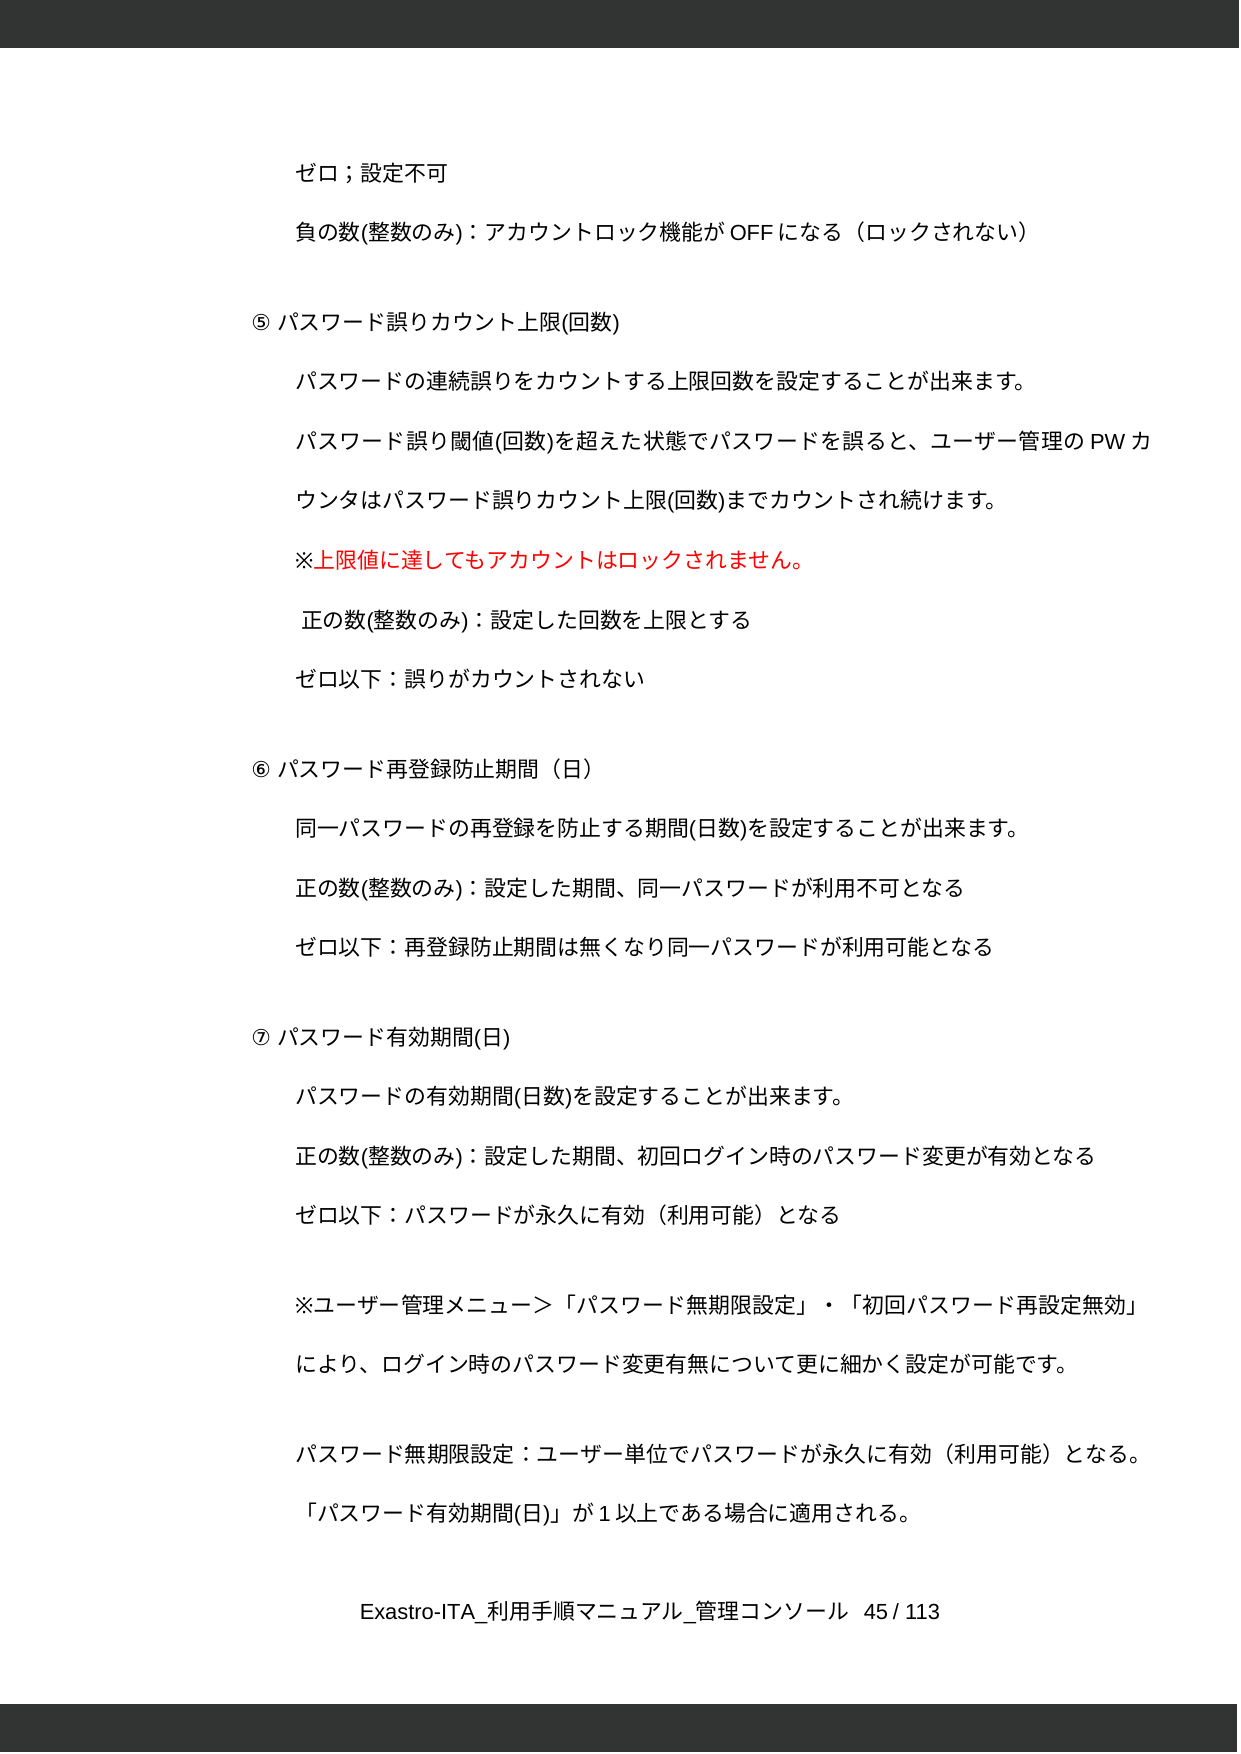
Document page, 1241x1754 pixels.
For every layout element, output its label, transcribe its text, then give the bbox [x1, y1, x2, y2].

text パスワードの有効期間(日数)を設定することが出来ます。 [295, 1065, 1152, 1125]
text ゼロ以下：再登録防止期間は無くなり同一パスワードが利用可能となる [295, 916, 1152, 976]
text ※上限値に達してもアカウントはロックされません。 [295, 529, 1152, 589]
text ゼロ；設定不可 [295, 142, 1152, 201]
subtitle パスワード有効期間(日) [251, 1006, 1152, 1065]
text 負の数(整数のみ)：アカウントロック機能がOFFになる（ロックされない） [295, 201, 1152, 261]
text ゼロ以下：パスワードが永久に有効（利用可能）となる [295, 1184, 1152, 1244]
subtitle パスワード誤りカウント上限(回数) [251, 291, 1152, 350]
text 正の数(整数のみ)：設定した期間、同一パスワードが利用不可となる [295, 857, 1152, 916]
picture [0, 1704, 1237, 1752]
text パスワードの連続誤りをカウントする上限回数を設定することが出来ます。 [295, 350, 1152, 410]
text ゼロ以下：誤りがカウントされない [295, 648, 1152, 708]
text 正の数(整数のみ)：設定した期間、初回ログイン時のパスワード変更が有効となる [295, 1125, 1152, 1184]
text 同一パスワードの再登録を防止する期間(日数)を設定することが出来ます。 [295, 797, 1152, 857]
subtitle パスワード再登録防止期間（日） [251, 738, 1152, 797]
picture [0, 0, 1239, 48]
subtitle パスワード無期限設定：ユーザー単位でパスワードが永久に有効（利用可能）となる。「パスワード有効期間(日)」が1以上である場合に適用される。 [295, 1423, 1152, 1542]
text ※ユーザー管理メニュー＞「パスワード無期限設定」・「初回パスワード再設定無効」により、ログイン時のパスワード変更有無について更に細かく設定が可能です。 [295, 1274, 1152, 1393]
text 正の数(整数のみ)：設定した回数を上限とする [301, 589, 1152, 648]
text パスワード誤り閾値(回数)を超えた状態でパスワードを誤ると、ユーザー管理のPWカウンタはパスワード誤りカウント上限(回数)までカウントされ続けます。 [295, 410, 1152, 529]
